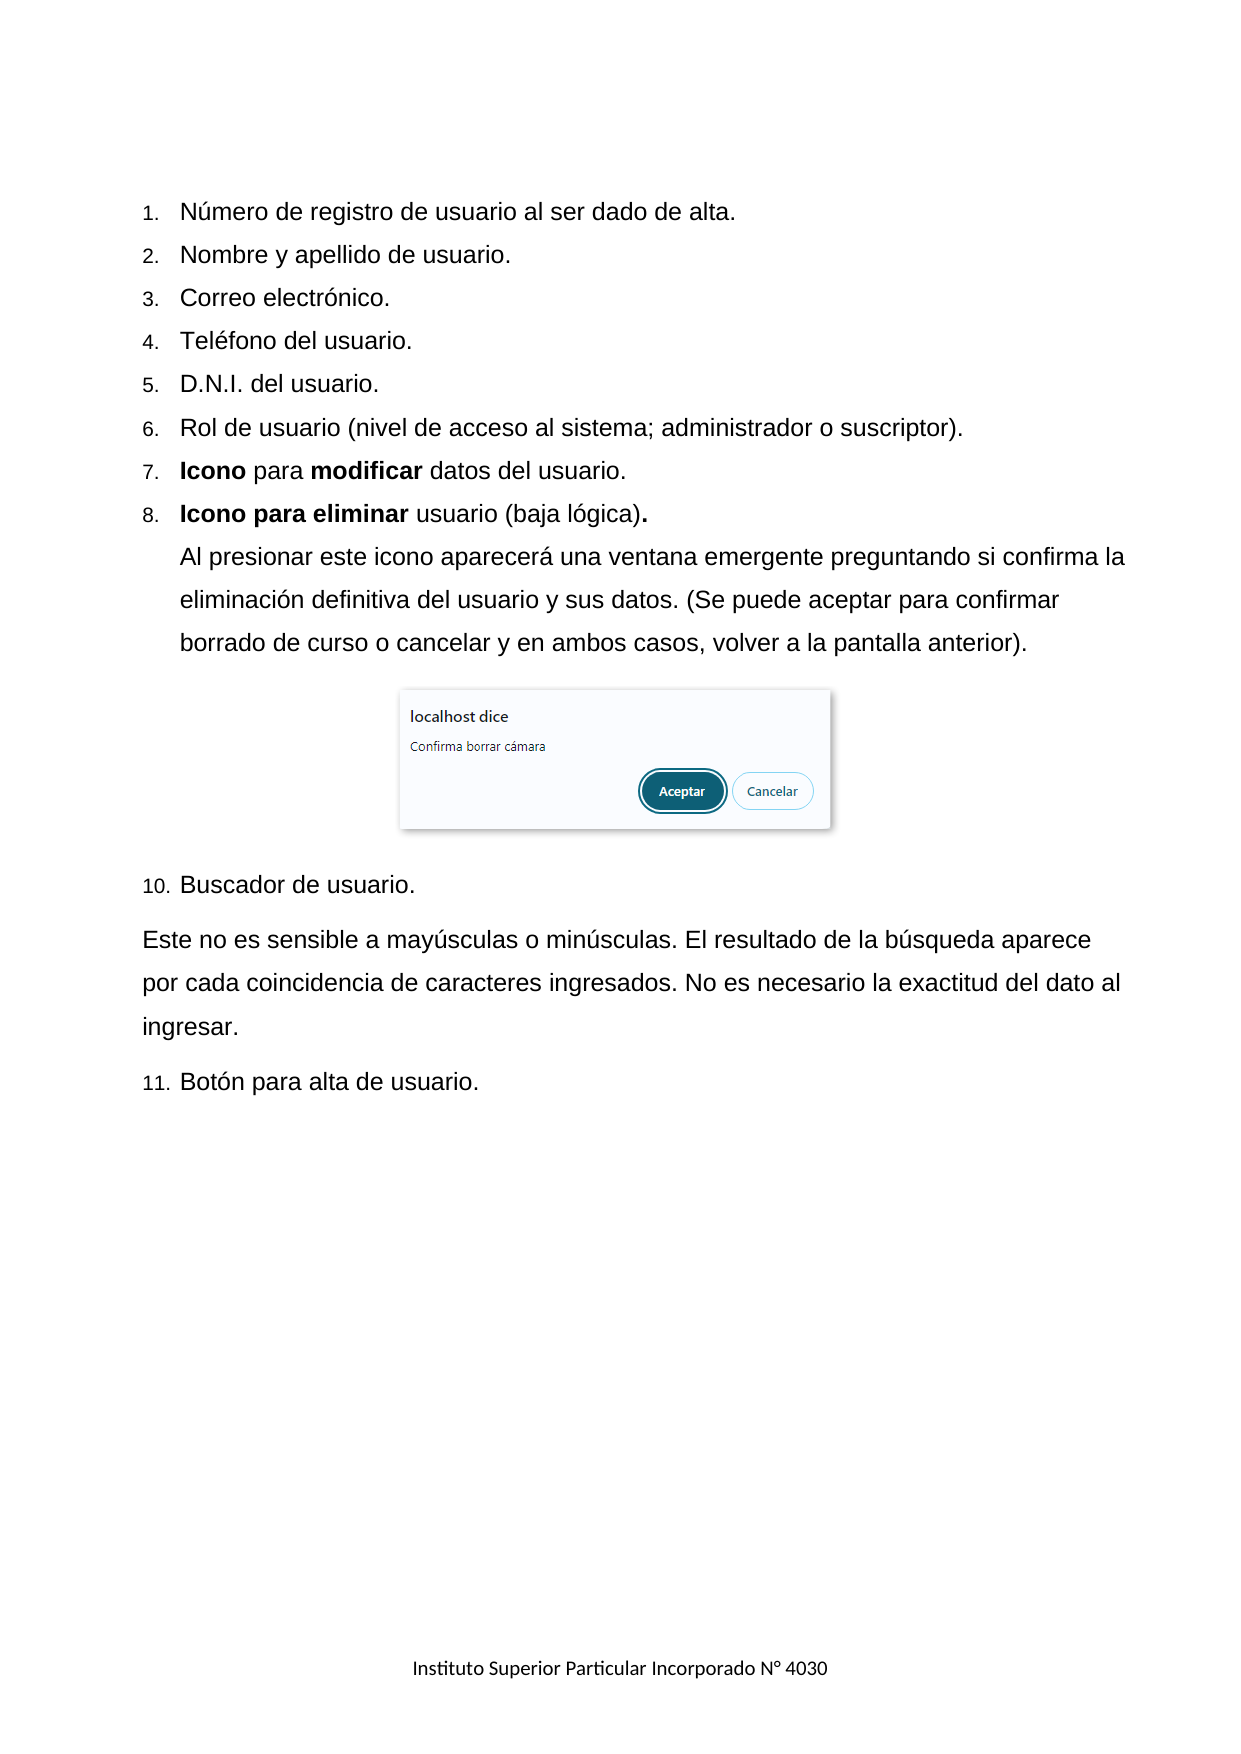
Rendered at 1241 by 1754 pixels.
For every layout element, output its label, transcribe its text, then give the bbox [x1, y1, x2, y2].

list Nombre y apellido de usuario. [142, 240, 1128, 269]
list Correo electrónico. [142, 283, 1128, 312]
list D.N.I. del usuario. [142, 369, 1128, 398]
list Botón para alta de usuario. [142, 1067, 1128, 1096]
list Teléfono del usuario. [142, 326, 1128, 355]
list Buscador de usuario. [142, 870, 1128, 898]
list Icono para eliminar usuario (baja lógica). [142, 499, 1128, 527]
picture [399, 690, 831, 829]
list Al presionar este icono aparecerá una ventana emergente preguntando si confirma la eliminación definitiva del usuario y sus datos. (Se puede aceptar para confirmar borrado de curso o cancelar y en ambos casos, volver a la pantalla anterior). [179, 542, 1128, 657]
list Icono para modificar datos del usuario. [142, 456, 1128, 484]
list Número de registro de usuario al ser dado de alta. [142, 197, 1128, 226]
text Este no es sensible a mayúsculas o minúsculas. El resultado de la búsqueda aparece por cada coincidencia de caracteres ingresados. No es necesario la exactitud del dato al ingresar. [142, 925, 1128, 1040]
list Rol de usuario (nivel de acceso al sistema; administrador o suscriptor). [142, 412, 1128, 441]
